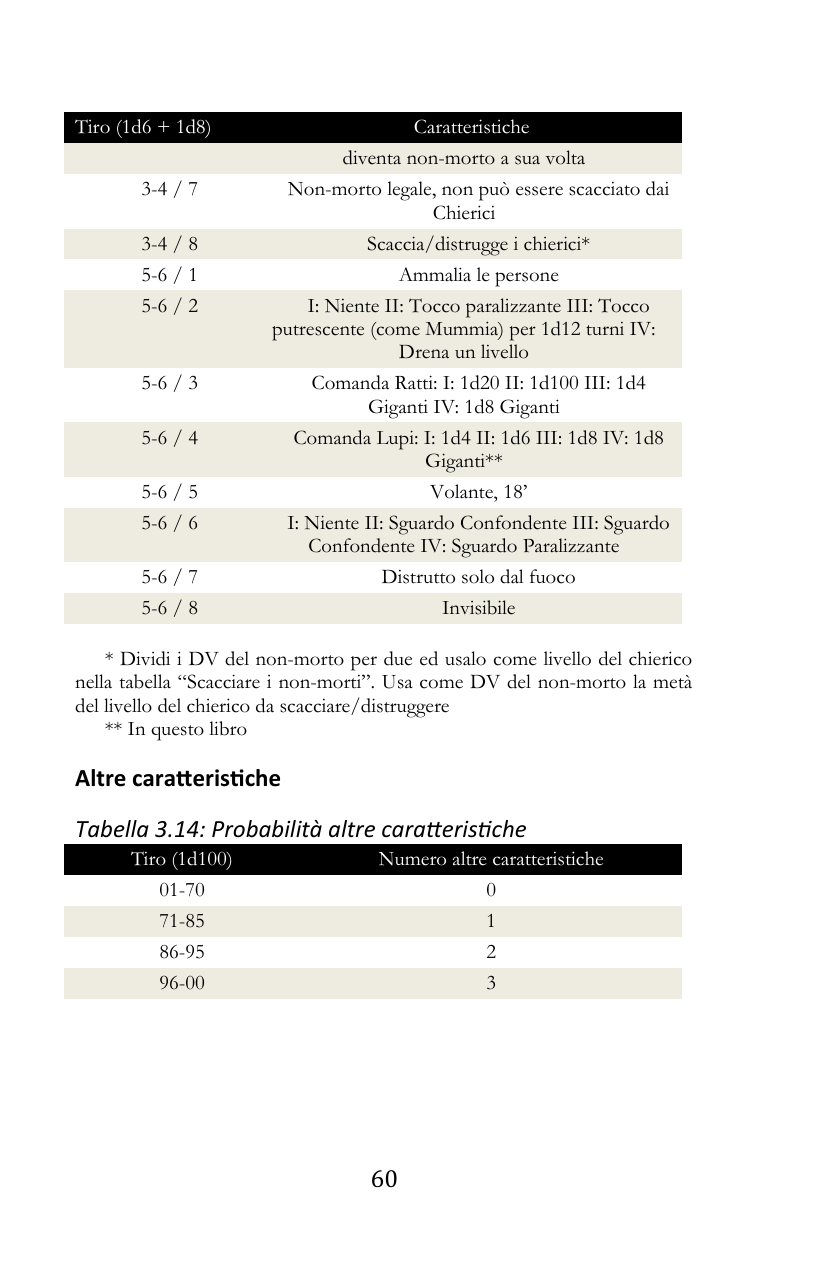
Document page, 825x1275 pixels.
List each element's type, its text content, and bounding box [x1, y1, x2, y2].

subtitle Tabella 3.14: Probabilità altre caratteristiche [75, 813, 693, 844]
subtitle Altre caratteristiche [75, 762, 693, 793]
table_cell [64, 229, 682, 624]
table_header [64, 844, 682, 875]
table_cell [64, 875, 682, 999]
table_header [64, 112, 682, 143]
text ** In questo libro [75, 718, 693, 741]
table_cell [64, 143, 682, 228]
text * Dividi i DV del non-morto per due ed usalo come livello del chierico nella tabella “Scacciare i non-morti”. Usa come DV del non-morto la metà del livello del chierico da scacciare/distruggere [75, 647, 693, 718]
